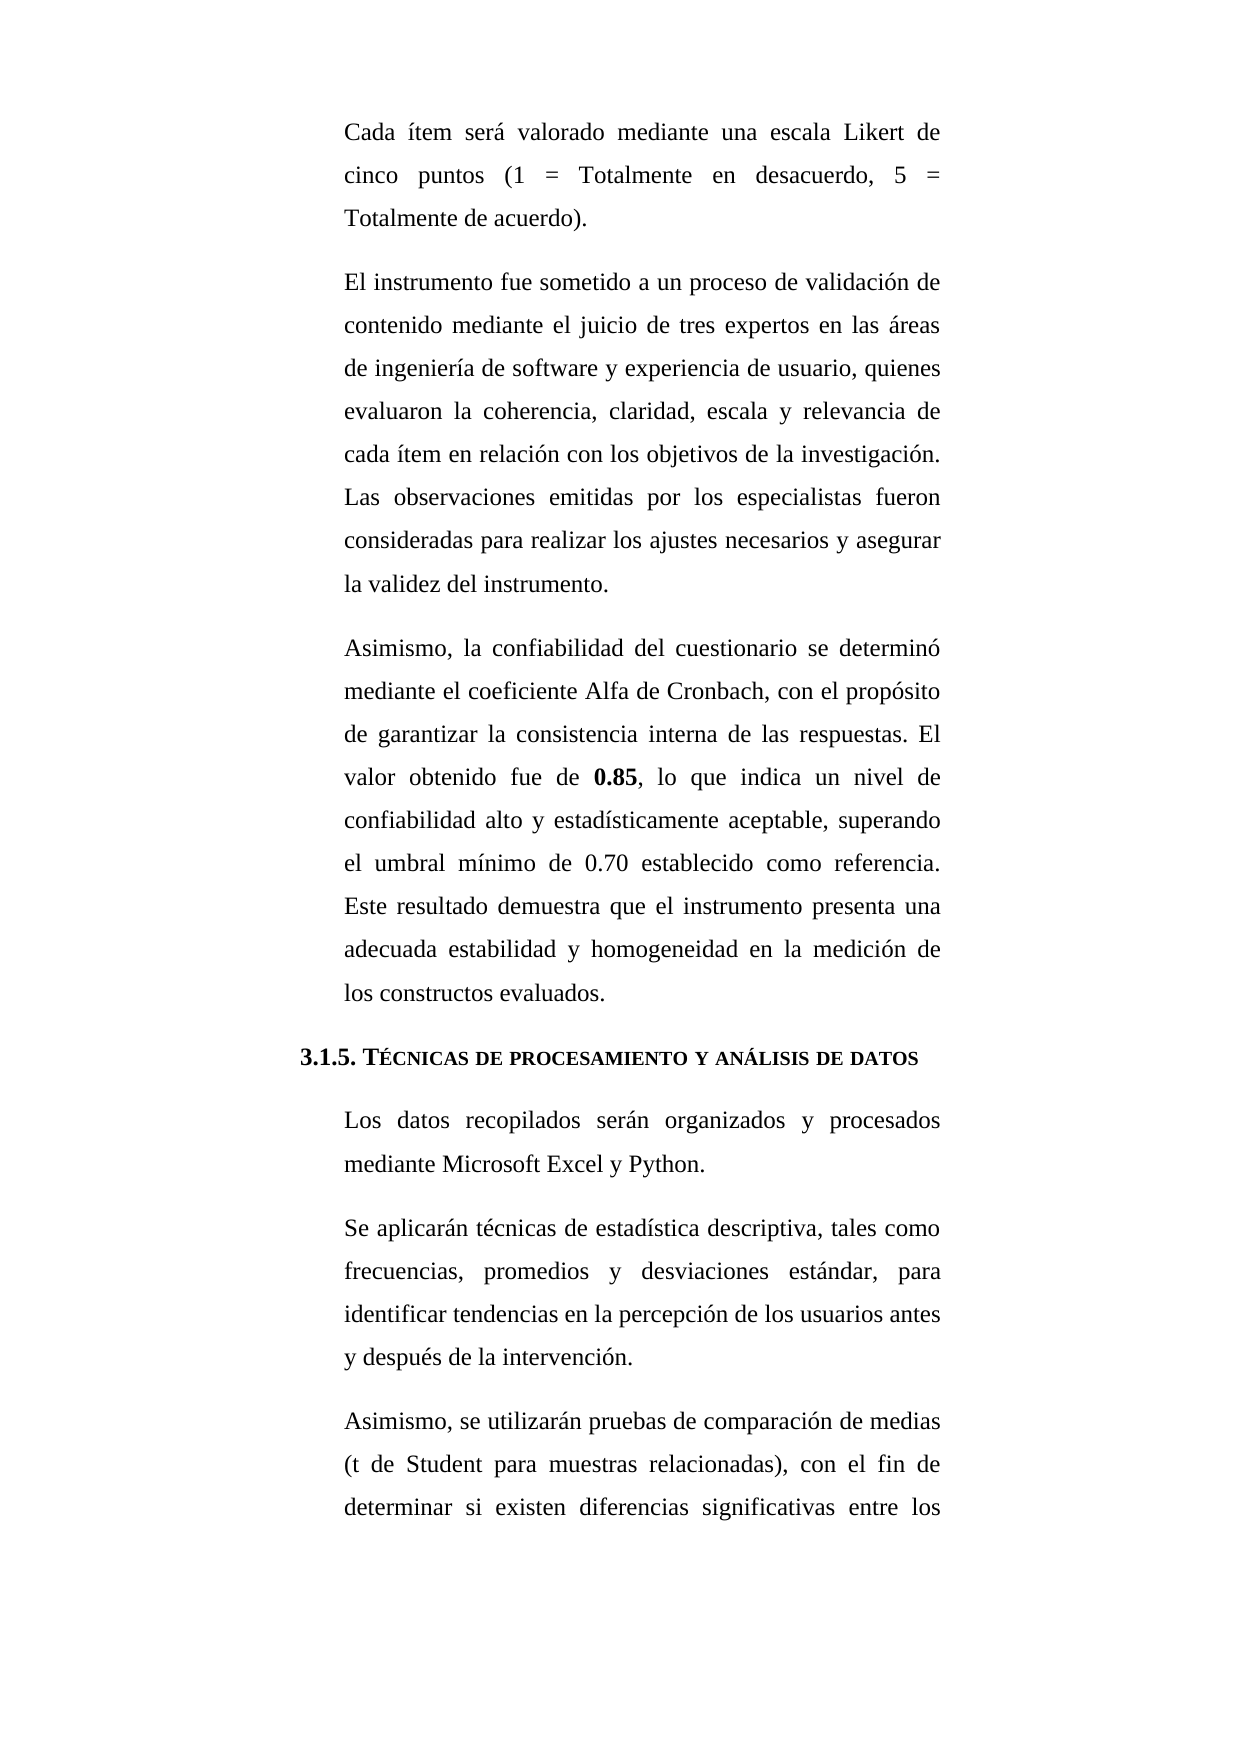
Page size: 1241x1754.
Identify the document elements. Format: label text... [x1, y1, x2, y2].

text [344, 1406, 941, 1521]
text Asimismo, la confiabilidad del cuestionario se determinó mediante el coeficiente Alfa de Cronbach, con el propósito de garantizar la consistencia interna de las respuestas. El valor obtenido fue de 0.85, lo que indica un nivel de confiabilidad alto y estadísticamente aceptable, superando el umbral mínimo de 0.70 establecido como referencia. Este resultado demuestra que el instrumento presenta una adecuada estabilidad y homogeneidad en la medición de los constructos evaluados. [344, 633, 941, 1006]
text El instrumento fue sometido a un proceso de validación de contenido mediante el juicio de tres expertos en las áreas de ingeniería de software y experiencia de usuario, quienes evaluaron la coherencia, claridad, escala y relevancia de cada ítem en relación con los objetivos de la investigación. Las observaciones emitidas por los especialistas fueron consideradas para realizar los ajustes necesarios y asegurar la validez del instrumento. [344, 267, 941, 597]
text 3.1.5. Técnicas de procesamiento y análisis de datos [300, 1042, 941, 1070]
text Se aplicarán técnicas de estadística descriptiva, tales como frecuencias, promedios y desviaciones estándar, para identificar tendencias en la percepción de los usuarios antes y después de la intervención. [344, 1213, 941, 1371]
text Cada ítem será valorado mediante una escala Likert de cinco puntos (1 = Totalmente en desacuerdo, 5 = Totalmente de acuerdo). [344, 117, 941, 232]
text Los datos recopilados serán organizados y procesados mediante Microsoft Excel y Python. [344, 1106, 941, 1177]
